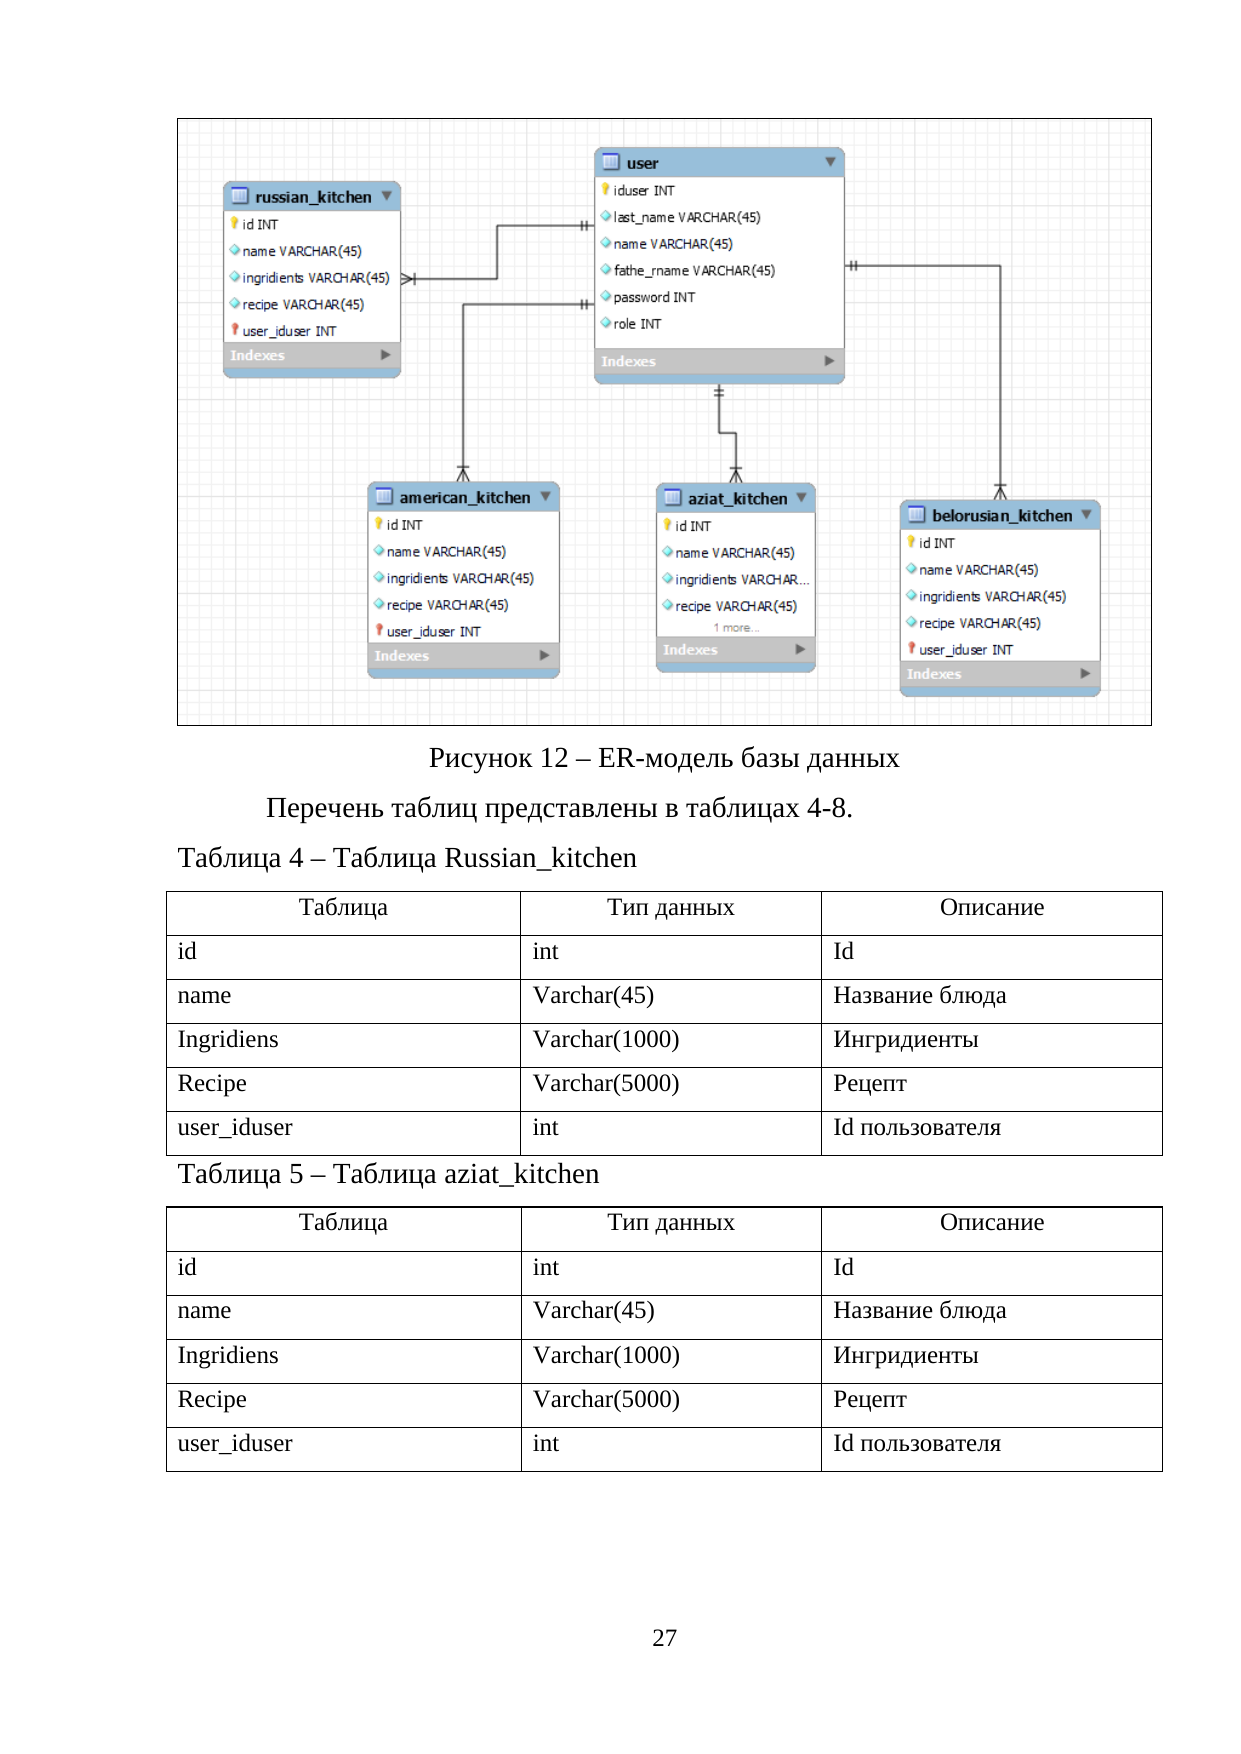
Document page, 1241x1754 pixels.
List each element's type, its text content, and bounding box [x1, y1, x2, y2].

text Таблица 5 – Таблица aziat_kitchen [177, 1156, 1152, 1190]
table_cell int [521, 1112, 821, 1155]
table_cell id [167, 936, 520, 979]
table_header Описание [822, 892, 1162, 935]
table_header Тип данных [521, 892, 821, 935]
table_cell Рецепт [822, 1384, 1162, 1427]
table_cell name [167, 980, 520, 1023]
table_header Таблица [167, 892, 520, 935]
table_cell Ingridiens [167, 1340, 521, 1383]
table_cell user_iduser [167, 1112, 520, 1155]
table_cell id [167, 1252, 521, 1294]
text Таблица 4 – Таблица Russian_kitchen [177, 840, 1152, 874]
table_cell int [522, 1252, 821, 1294]
table_cell user_iduser [167, 1428, 521, 1471]
text Перечень таблиц представлены в таблицах 4-8. [177, 790, 1152, 824]
table_cell name [167, 1296, 521, 1339]
table_cell Название блюда [822, 1296, 1162, 1339]
table_cell Varchar(45) [521, 980, 821, 1023]
table_cell int [522, 1428, 821, 1471]
table_cell Varchar(5000) [521, 1068, 821, 1111]
table_cell Ingridiens [167, 1024, 520, 1067]
table_cell int [521, 936, 821, 979]
text Рисунок 12 – ER-модель базы данных [177, 740, 1152, 773]
table_cell Varchar(1000) [522, 1340, 821, 1383]
table_cell Рецепт [822, 1068, 1162, 1111]
table_cell Recipe [167, 1384, 521, 1427]
table_cell Id [822, 936, 1162, 979]
table_header Тип данных [522, 1208, 821, 1251]
table_cell Id [822, 1252, 1162, 1294]
table_cell Ингридиенты [822, 1024, 1162, 1067]
table_cell Id пользователя [822, 1428, 1162, 1471]
table_header Описание [822, 1208, 1162, 1251]
table_header Таблица [167, 1208, 521, 1251]
table_cell Varchar(45) [522, 1296, 821, 1339]
table_cell Varchar(5000) [522, 1384, 821, 1427]
picture [178, 119, 1151, 725]
table_cell Varchar(1000) [521, 1024, 821, 1067]
table_cell Ингридиенты [822, 1340, 1162, 1383]
table_cell Id пользователя [822, 1112, 1162, 1155]
table_cell Название блюда [822, 980, 1162, 1023]
table_cell Recipe [167, 1068, 520, 1111]
